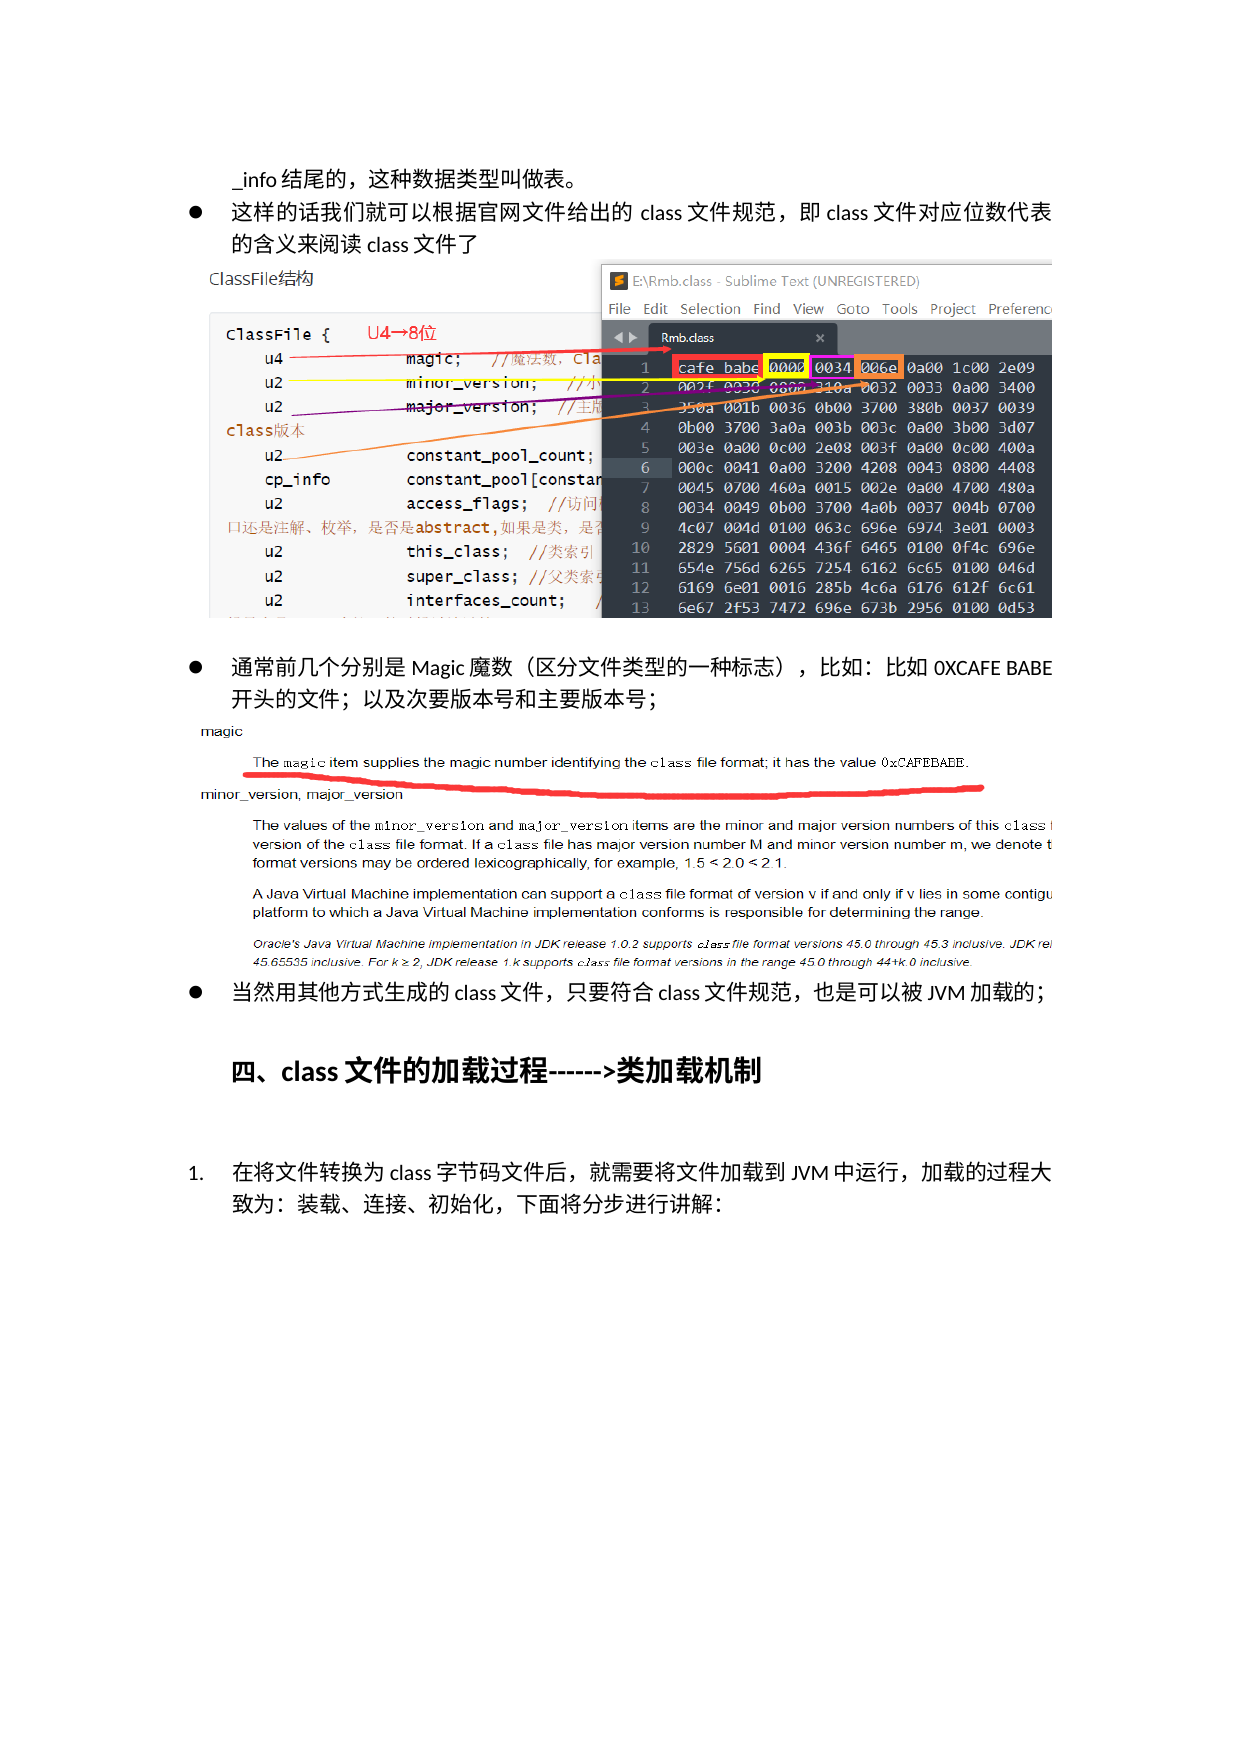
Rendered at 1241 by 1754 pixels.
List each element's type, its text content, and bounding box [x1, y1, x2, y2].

subtitle class文件的加载过程------>类加载机制 [187, 1036, 1053, 1101]
list 在将文件转换为class字节码文件后，就需要将文件加载到JVM中运行，加载的过程大致为：装载、连接、初始化，下面将分步进行讲解： [187, 1154, 1053, 1219]
list 通常前几个分别是Magic魔数（区分文件类型的一种标志），比如：比如0XCAFE BABE开头的文件；以及次要版本号和主要版本号； [187, 649, 1053, 714]
list 当然用其他方式生成的class文件，只要符合class文件规范，也是可以被JVM加载的； [187, 974, 1053, 1007]
picture [187, 714, 1052, 973]
list 这样的话我们就可以根据官网文件给出的class文件规范，即class文件对应位数代表的含义来阅读class文件了 [187, 194, 1053, 259]
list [187, 162, 1053, 194]
picture [187, 259, 1052, 618]
